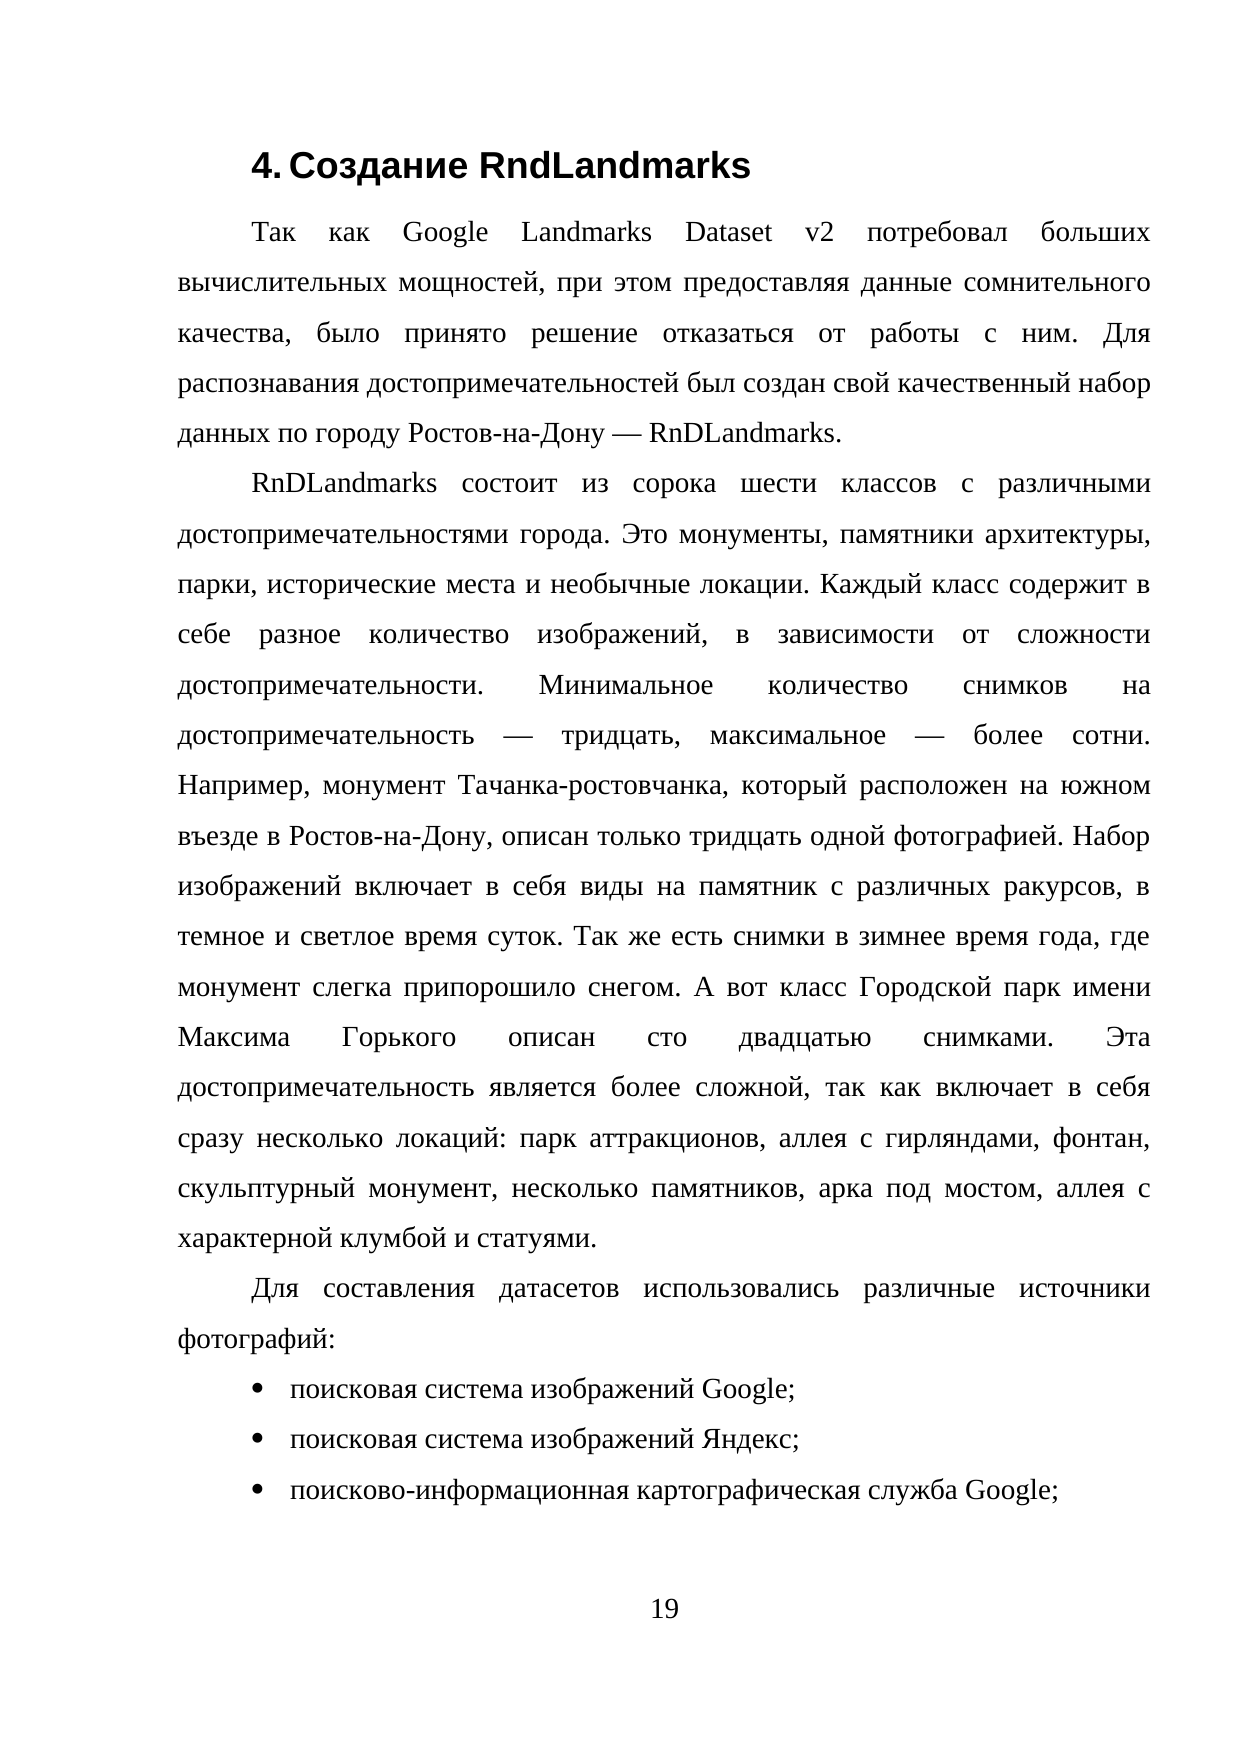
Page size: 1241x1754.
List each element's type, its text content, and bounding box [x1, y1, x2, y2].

list поисково-информационная картографическая служба Google; [252, 1472, 1152, 1506]
subtitle Создание RndLandmarks [251, 143, 1152, 186]
list поисковая система изображений Google; [252, 1371, 1152, 1405]
list поисковая система изображений Яндекс; [252, 1422, 1152, 1455]
text Для составления датасетов использовались различные источники фотографий: [177, 1271, 1152, 1354]
text Так как Google Landmarks Dataset v2 потребовал больших вычислительных мощностей, при этом предоставляя данные сомнительного качества, было принято решение отказаться от работы с ним. Для распознавания достопримечательностей был создан свой качественный набор данных по городу Ростов-на-Дону — RnDLandmarks. [177, 214, 1152, 449]
text RnDLandmarks состоит из сорока шести классов с различными достопримечательностями города. Это монументы, памятники архитектуры, парки, исторические места и необычные локации. Каждый класс содержит в себе разное количество изображений, в зависимости от сложности достопримечательности. Минимальное количество снимков на достопримечательность — тридцать, максимальное — более сотни. Например, монумент Тачанка-ростовчанка, который расположен на южном въезде в Ростов-на-Дону, описан только тридцать одной фотографией. Набор изображений включает в себя виды на памятник с различных ракурсов, в темное и светлое время суток. Так же есть снимки в зимнее время года, где монумент слегка припорошило снегом. А вот класс Городской парк имени Максима Горького описан сто двадцатью снимками. Эта достопримечательность является более сложной, так как включает в себя сразу несколько локаций: парк аттракционов, аллея с гирляндами, фонтан, скульптурный монумент, несколько памятников, арка под мостом, аллея с характерной клумбой и статуями. [177, 466, 1152, 1254]
